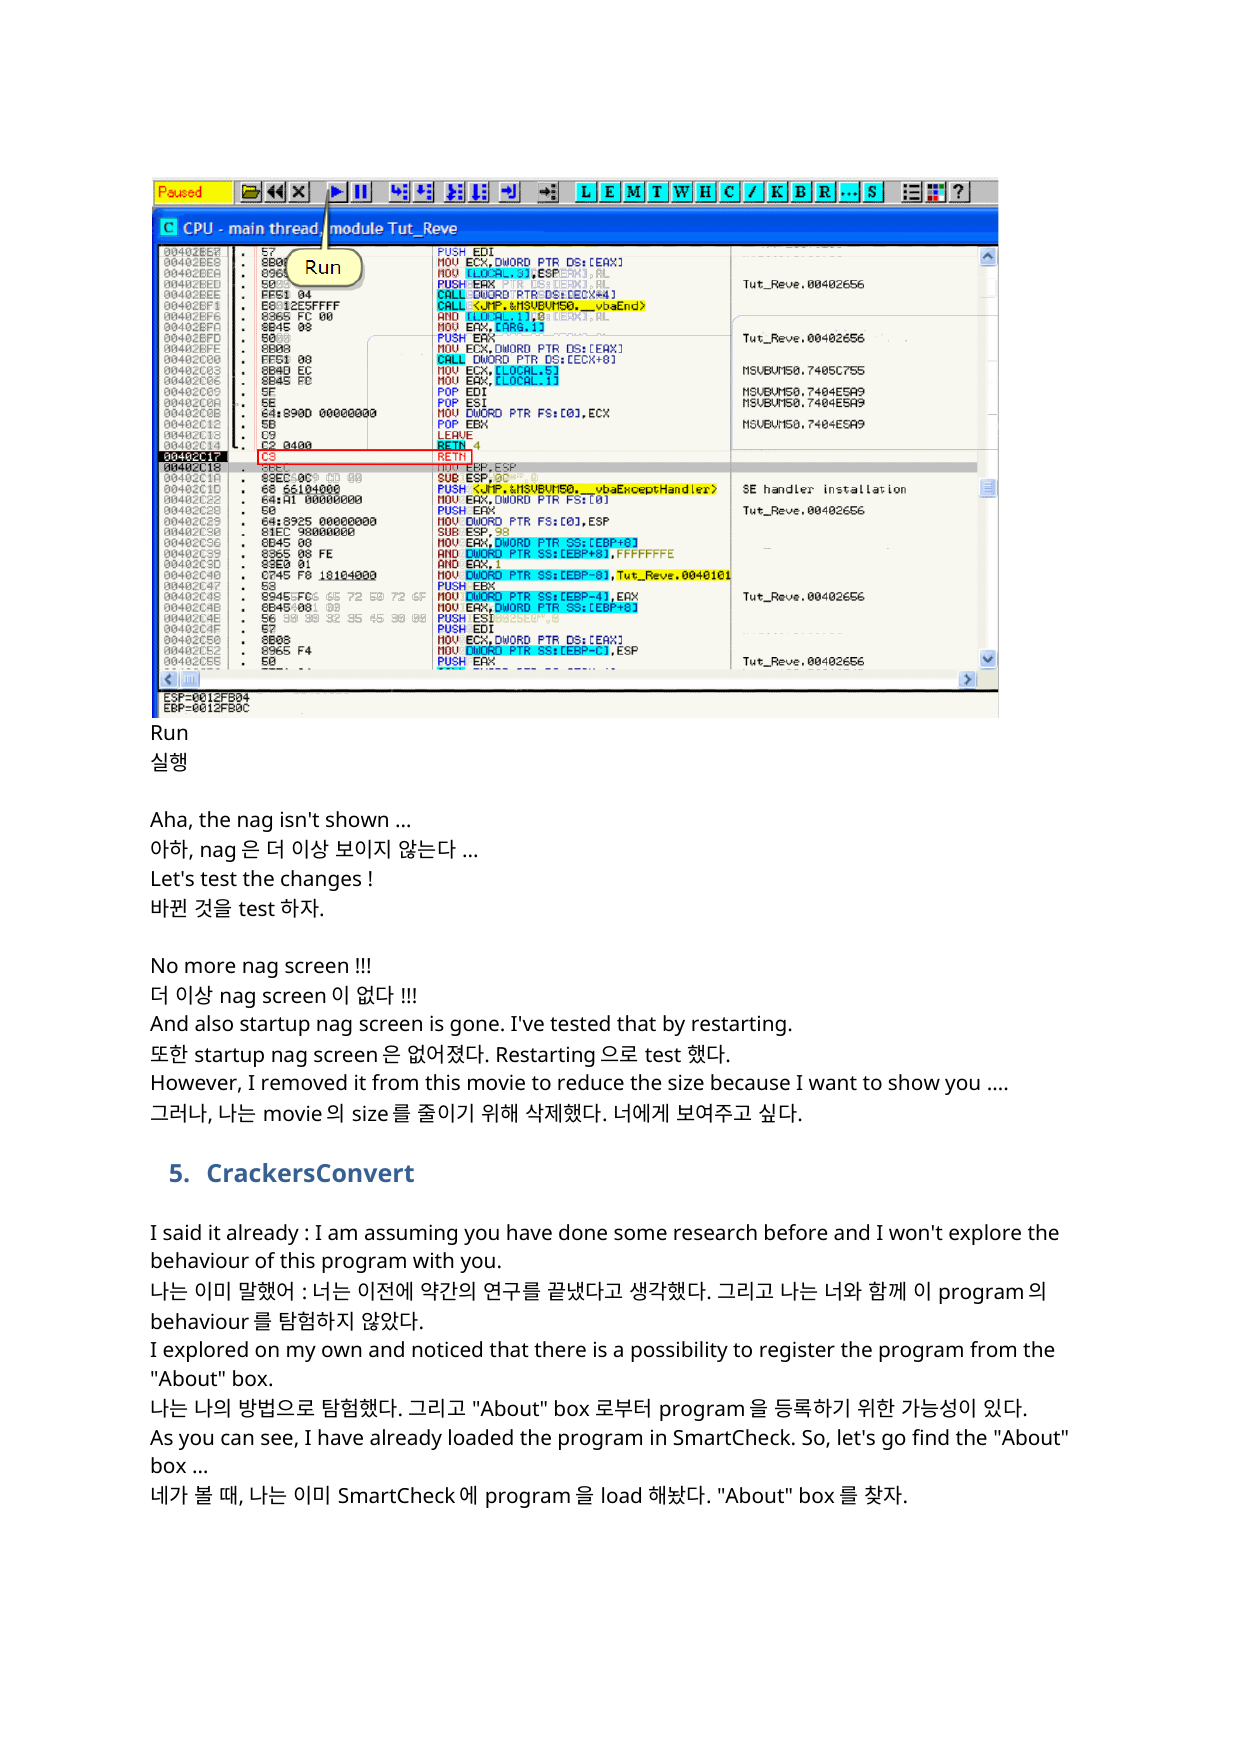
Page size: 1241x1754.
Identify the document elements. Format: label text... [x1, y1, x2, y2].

text 또한 startup nag screen은 없어졌다. Restarting으로 test 했다. [150, 1038, 1090, 1068]
text Let's test the changes ! [150, 864, 1090, 892]
text 더 이상 nag screen이 없다 !!! [150, 979, 1090, 1009]
text 그러나, 나는 movie의 size를 줄이기 위해 삭제했다. 너에게 보여주고 싶다. [150, 1097, 1090, 1127]
text 아하, nag은 더 이상 보이지 않는다 ... [150, 833, 1090, 864]
text As you can see, I have already loaded the program in SmartCheck. So, let's go find the "About" box … [150, 1423, 1090, 1479]
list CrackersConvert [169, 1156, 1090, 1189]
text 바뀐 것을 test 하자. [150, 892, 1090, 922]
text No more nag screen !!! [150, 951, 1090, 979]
text Aha, the nag isn't shown … [150, 805, 1090, 833]
text 네가 볼 때, 나는 이미 SmartCheck에 program을 load 해놨다. "About" box를 찾자. [150, 1479, 1090, 1510]
text I said it already : I am assuming you have done some research before and I won't explore the behaviour of this program with you. [150, 1218, 1090, 1275]
text I explored on my own and noticed that there is a possibility to register the program from the "About" box. [150, 1336, 1090, 1392]
text 나는 나의 방법으로 탐험했다. 그리고 "About" box 로부터 program을 등록하기 위한 가능성이 있다. [150, 1392, 1090, 1423]
text And also startup nag screen is gone. I've tested that by restarting. [150, 1009, 1090, 1038]
text Run 실행 [150, 718, 1090, 776]
picture [150, 177, 999, 718]
text However, I removed it from this movie to reduce the size because I want to show you …. [150, 1068, 1090, 1097]
text 나는 이미 말했어 : 너는 이전에 약간의 연구를 끝냈다고 생각했다. 그리고 나는 너와 함께 이 program의 behaviour를 탐험하지 않았다. [150, 1275, 1090, 1336]
